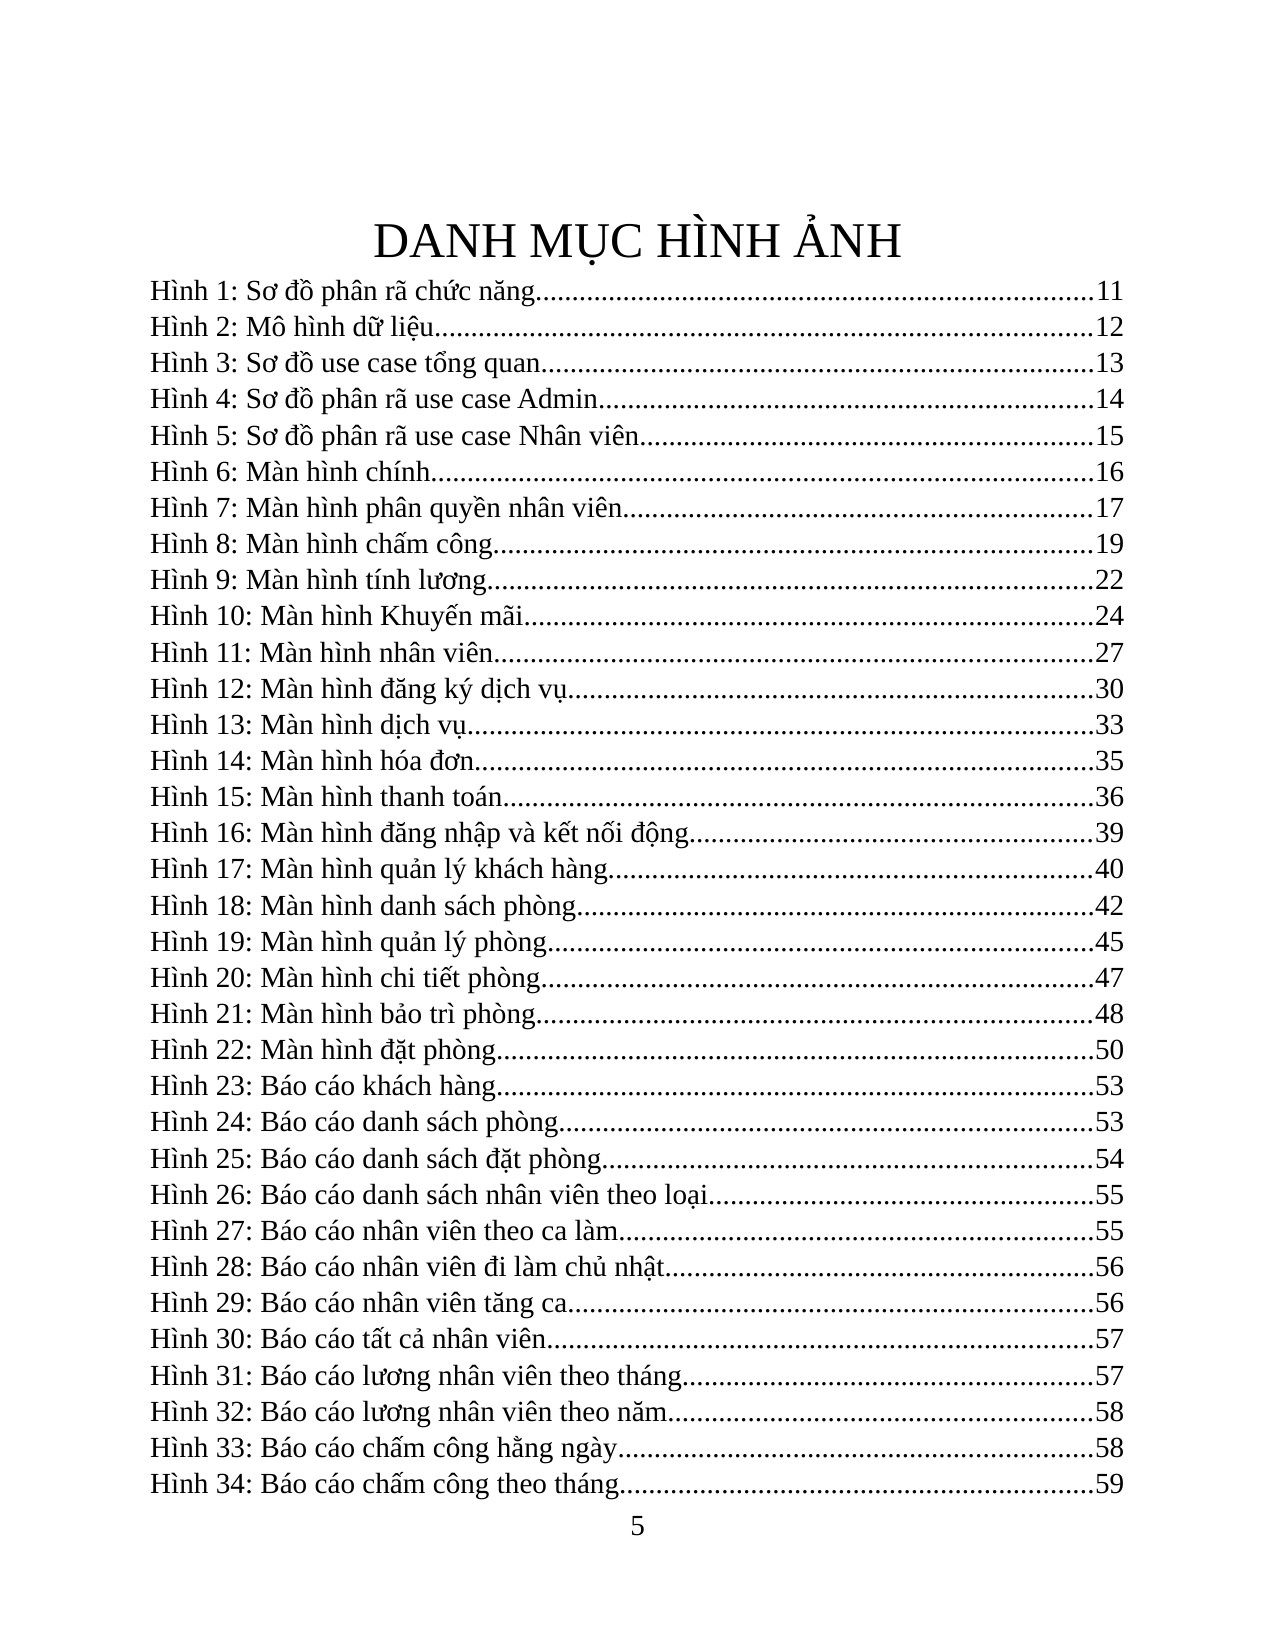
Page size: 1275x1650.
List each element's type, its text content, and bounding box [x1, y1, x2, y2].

text Hình 13: Màn hình dịch vụ 33 [150, 707, 1125, 741]
text Hình 16: Màn hình đăng nhập và kết nối động 39 [150, 815, 1125, 849]
text Hình 33: Báo cáo chấm công hằng ngày 58 [150, 1430, 1125, 1463]
text Hình 29: Báo cáo nhân viên tăng ca 56 [150, 1285, 1125, 1319]
text Hình 8: Màn hình chấm công 19 [150, 526, 1125, 560]
text Hình 9: Màn hình tính lương 22 [150, 562, 1125, 596]
subtitle DANH MỤC HÌNH ẢNH [150, 211, 1125, 269]
text Hình 12: Màn hình đăng ký dịch vụ 30 [150, 671, 1125, 704]
text Hình 14: Màn hình hóa đơn 35 [150, 743, 1125, 777]
text Hình 19: Màn hình quản lý phòng 45 [150, 924, 1125, 957]
text Hình 30: Báo cáo tất cả nhân viên 57 [150, 1321, 1125, 1355]
text Hình 6: Màn hình chính 16 [150, 454, 1125, 487]
text Hình 27: Báo cáo nhân viên theo ca làm 55 [150, 1213, 1125, 1247]
text Hình 24: Báo cáo danh sách phòng 53 [150, 1104, 1125, 1138]
text Hình 22: Màn hình đặt phòng 50 [150, 1032, 1125, 1066]
text Hình 23: Báo cáo khách hàng 53 [150, 1068, 1125, 1102]
text Hình 31: Báo cáo lương nhân viên theo tháng 57 [150, 1358, 1125, 1391]
text Hình 2: Mô hình dữ liệu 12 [150, 309, 1125, 343]
text Hình 34: Báo cáo chấm công theo tháng 59 [150, 1466, 1125, 1499]
text Hình 26: Báo cáo danh sách nhân viên theo loại 55 [150, 1177, 1125, 1210]
text Hình 10: Màn hình Khuyến mãi 24 [150, 598, 1125, 632]
text Hình 20: Màn hình chi tiết phòng 47 [150, 960, 1125, 993]
text Hình 4: Sơ đồ phân rã use case Admin 14 [150, 382, 1125, 415]
text Hình 7: Màn hình phân quyền nhân viên 17 [150, 490, 1125, 524]
text Hình 3: Sơ đồ use case tổng quan 13 [150, 346, 1125, 379]
text Hình 25: Báo cáo danh sách đặt phòng 54 [150, 1141, 1125, 1174]
text Hình 15: Màn hình thanh toán 36 [150, 779, 1125, 813]
text Hình 5: Sơ đồ phân rã use case Nhân viên 15 [150, 418, 1125, 451]
text Hình 18: Màn hình danh sách phòng 42 [150, 888, 1125, 921]
text Hình 28: Báo cáo nhân viên đi làm chủ nhật 56 [150, 1249, 1125, 1283]
text Hình 1: Sơ đồ phân rã chức năng 11 [150, 273, 1125, 307]
text Hình 17: Màn hình quản lý khách hàng 40 [150, 852, 1125, 885]
text Hình 32: Báo cáo lương nhân viên theo năm 58 [150, 1394, 1125, 1427]
text Hình 21: Màn hình bảo trì phòng 48 [150, 996, 1125, 1030]
text Hình 11: Màn hình nhân viên 27 [150, 635, 1125, 668]
